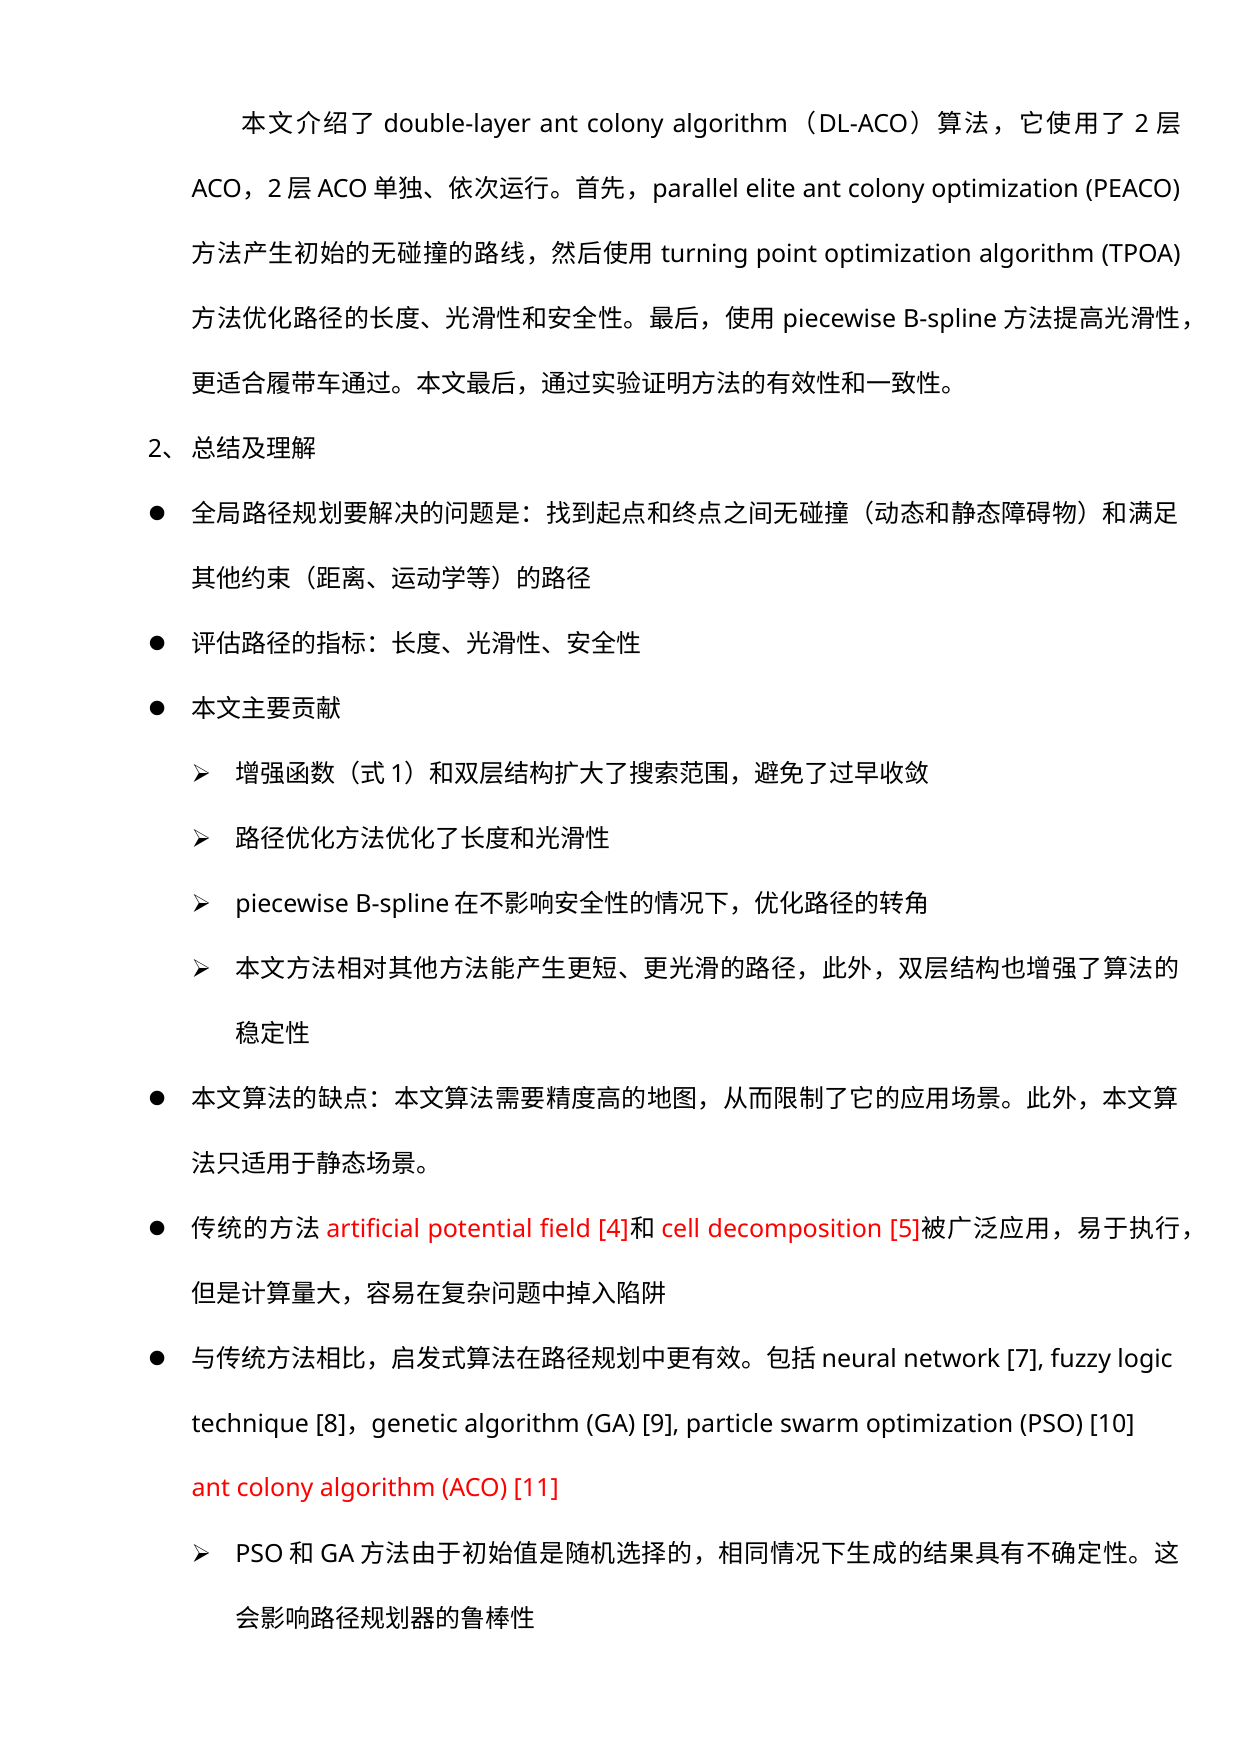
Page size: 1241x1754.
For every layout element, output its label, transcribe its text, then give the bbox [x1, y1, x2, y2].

list 本文介绍了double-layer ant colony algorithm（DL-ACO）算法，它使用了2层ACO，2层ACO单独、依次运行。首先，parallel elite ant colony optimization (PEACO)方法产生初始的无碰撞的路线，然后使用turning point optimization algorithm (TPOA)方法优化路径的长度、光滑性和安全性。最后，使用piecewise B-spline方法提高光滑性，更适合履带车通过。本文最后，通过实验证明方法的有效性和一致性。 [191, 89, 1181, 414]
list 本文算法的缺点：本文算法需要精度高的地图，从而限制了它的应用场景。此外，本文算法只适用于静态场景。 [148, 1064, 1181, 1194]
list 本文主要贡献 [148, 674, 1181, 739]
list technique [8]，genetic algorithm (GA) [9], particle swarm optimization (PSO) [10] [191, 1389, 1181, 1454]
list 评估路径的指标：长度、光滑性、安全性 [148, 609, 1181, 674]
list 传统的方法artificial potential field [4]和cell decomposition [5]被广泛应用，易于执行，但是计算量大，容易在复杂问题中掉入陷阱 [148, 1194, 1181, 1324]
list 与传统方法相比，启发式算法在路径规划中更有效。包括neural network [7], fuzzy logic [148, 1324, 1181, 1389]
list 全局路径规划要解决的问题是：找到起点和终点之间无碰撞（动态和静态障碍物）和满足其他约束（距离、运动学等）的路径 [148, 479, 1181, 609]
list 增强函数（式1）和双层结构扩大了搜索范围，避免了过早收敛 [191, 739, 1181, 804]
list piecewise B-spline在不影响安全性的情况下，优化路径的转角 [191, 869, 1181, 934]
list PSO和GA方法由于初始值是随机选择的，相同情况下生成的结果具有不确定性。这会影响路径规划器的鲁棒性 [191, 1519, 1181, 1649]
list ant colony algorithm (ACO) [11] [191, 1454, 1181, 1519]
list 总结及理解 [148, 414, 1181, 479]
list 路径优化方法优化了长度和光滑性 [191, 804, 1181, 869]
list 本文方法相对其他方法能产生更短、更光滑的路径，此外，双层结构也增强了算法的稳定性 [191, 934, 1181, 1064]
